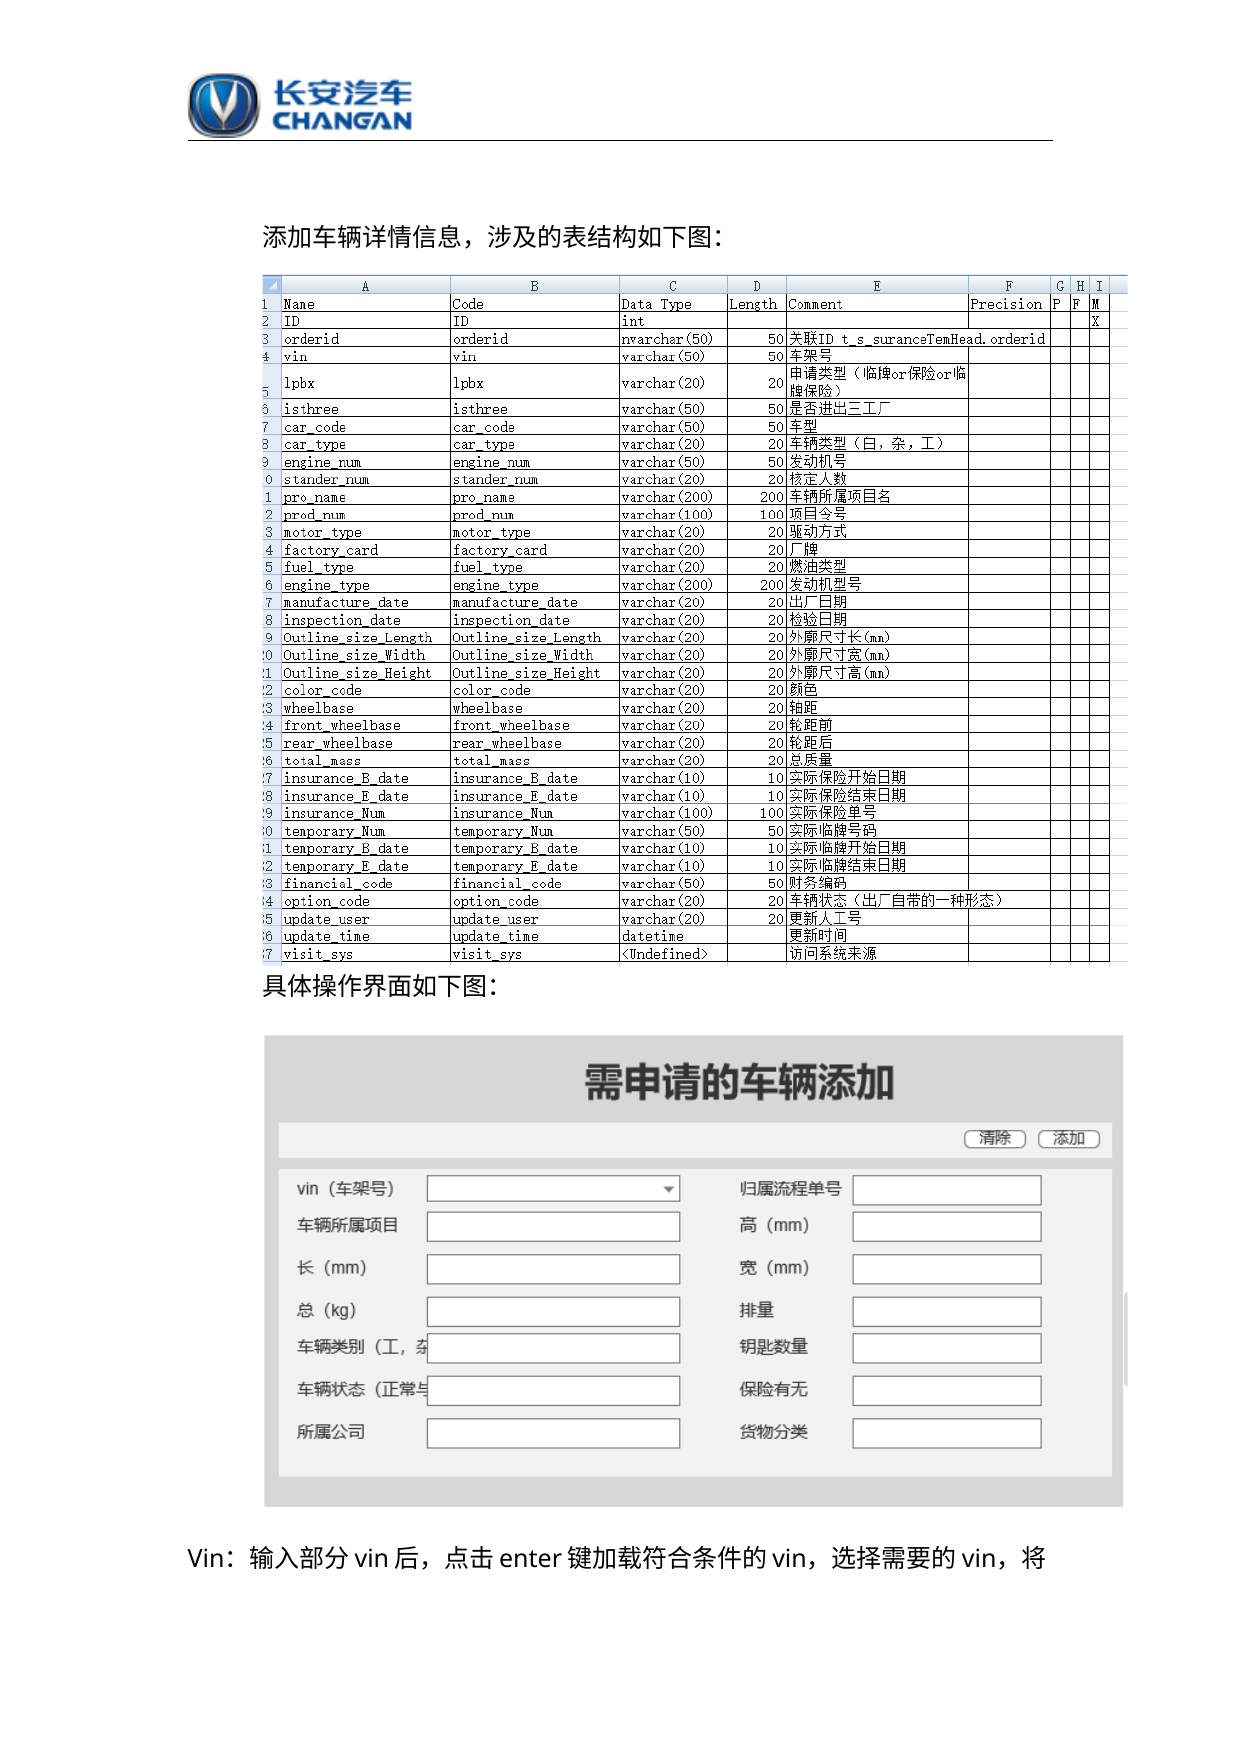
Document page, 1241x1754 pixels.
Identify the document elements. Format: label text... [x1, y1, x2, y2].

list 添加车辆详情信息，涉及的表结构如下图： [262, 217, 1053, 253]
list 具体操作界面如下图： [262, 966, 1053, 1002]
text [187, 1539, 1053, 1575]
picture [187, 73, 432, 138]
picture [262, 274, 1128, 966]
picture [262, 1023, 1128, 1518]
